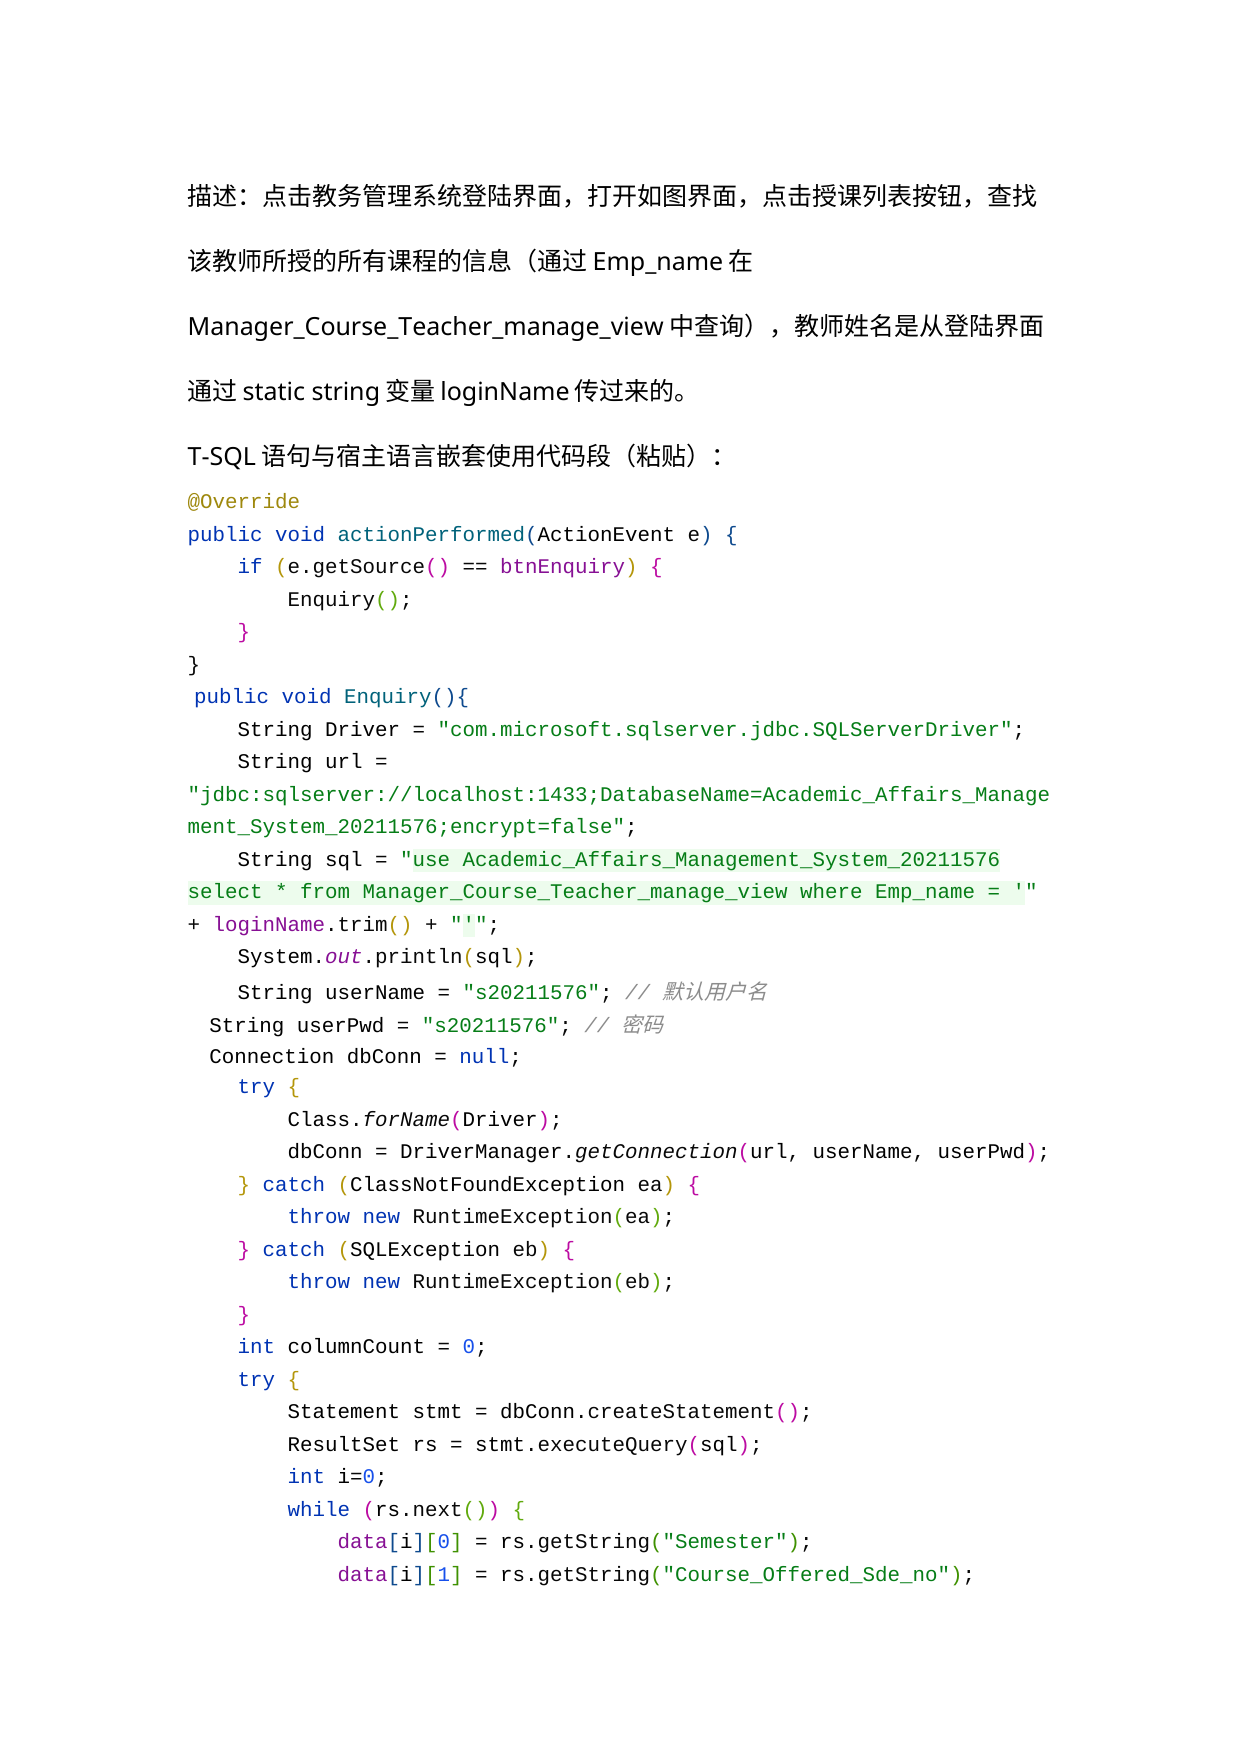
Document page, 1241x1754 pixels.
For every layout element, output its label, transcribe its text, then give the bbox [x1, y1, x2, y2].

text } [187, 649, 1053, 682]
text 描述：点击教务管理系统登陆界面，打开如图界面，点击授课列表按钮，查找该教师所授的所有课程的信息（通过Emp_name在Manager_Course_Teacher_manage_view中查询），教师姓名是从登陆界面通过static string变量loginName传过来的。 [187, 162, 1053, 422]
text @Override public void actionPerformed(ActionEvent e) { if (e.getSource() == btnEnquiry) { Enquiry(); } [187, 487, 1053, 649]
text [187, 682, 1053, 1592]
text T-SQL语句与宿主语言嵌套使用代码段（粘贴）： [187, 422, 1053, 487]
